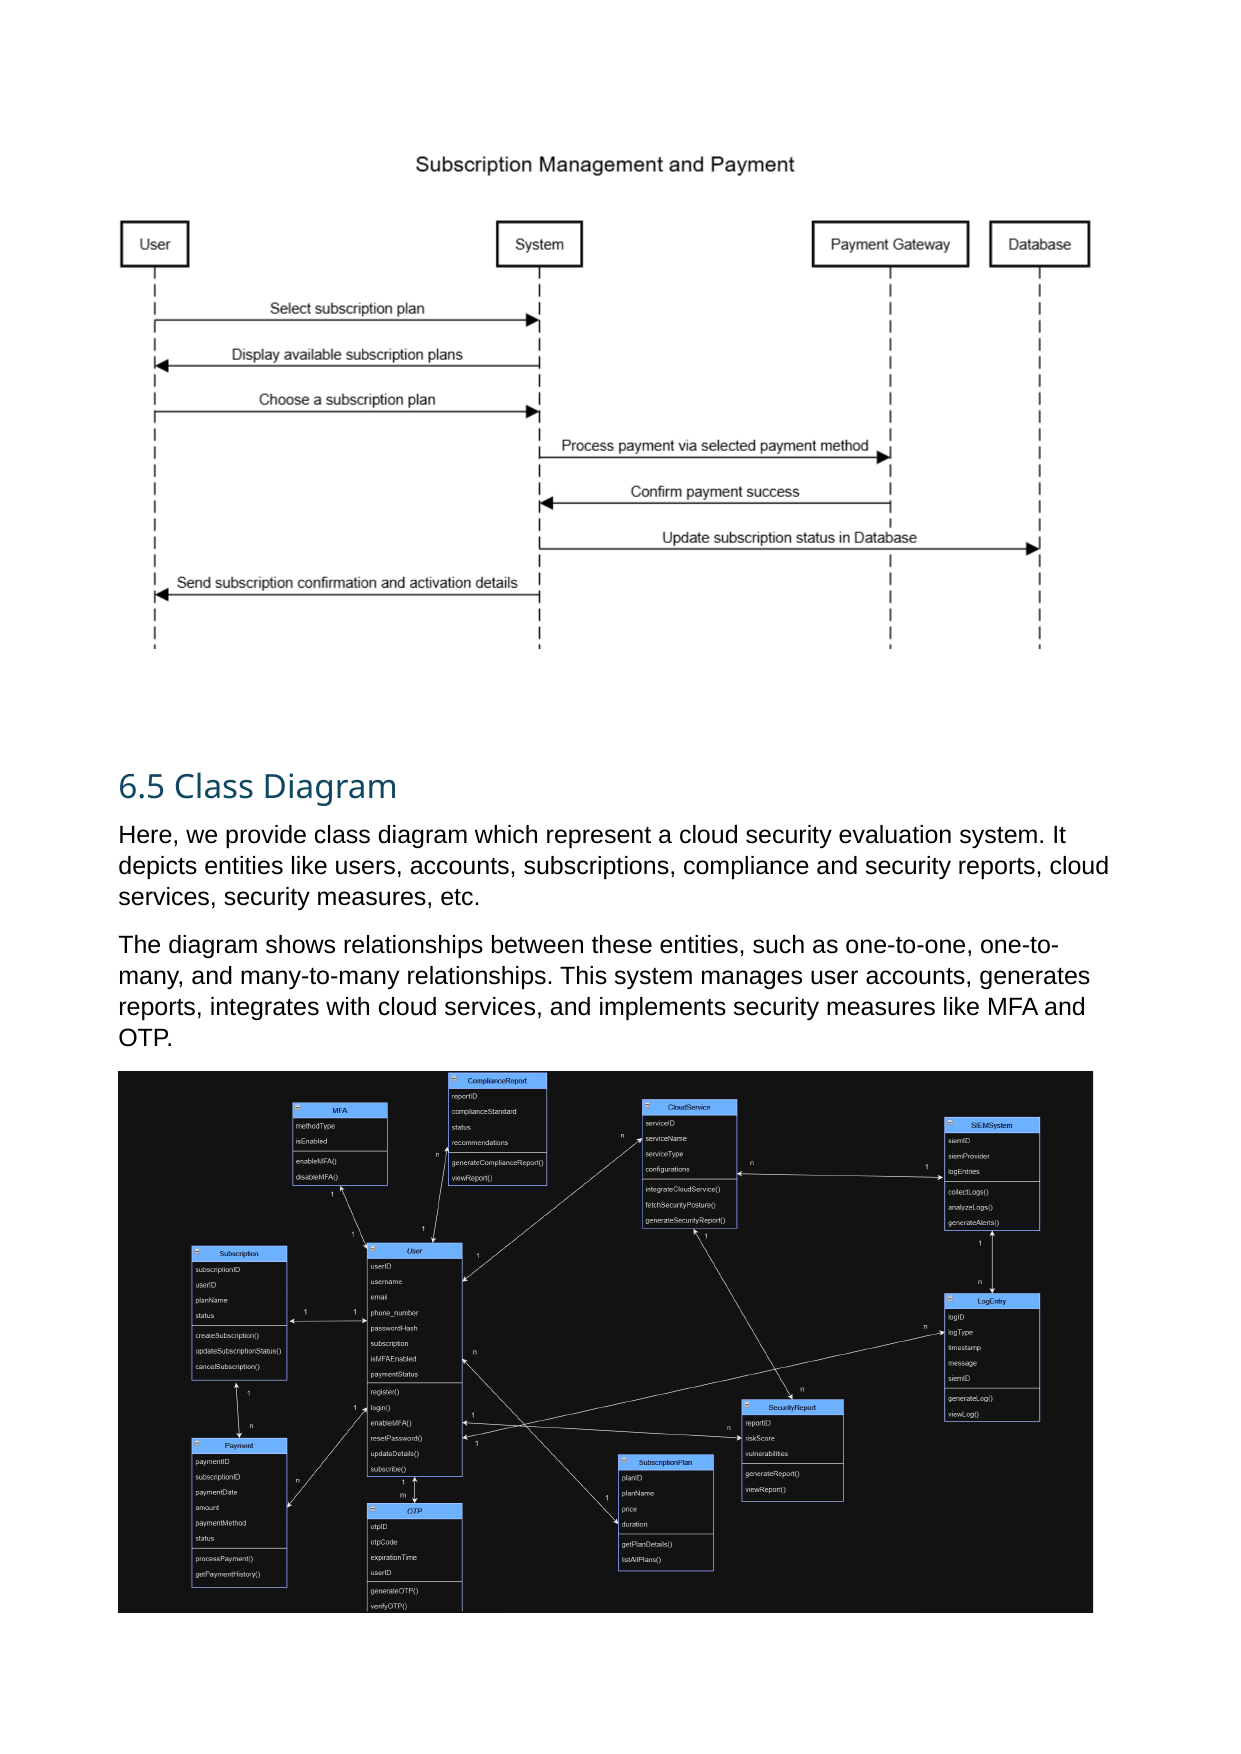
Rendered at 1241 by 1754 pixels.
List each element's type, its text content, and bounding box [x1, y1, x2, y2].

text Here, we provide class diagram which represent a cloud security evaluation system. It depicts entities like users, accounts, subscriptions, compliance and security reports, cloud services, security measures, etc. [118, 820, 1122, 911]
picture [118, 1071, 1094, 1613]
picture [118, 147, 1094, 649]
text The diagram shows relationships between these entities, such as one-to-one, one-to-many, and many-to-many relationships. This system manages user accounts, generates reports, integrates with cloud services, and implements security measures like MFA and OTP. [118, 930, 1122, 1052]
subtitle 6.5 Class Diagram [118, 763, 1122, 808]
